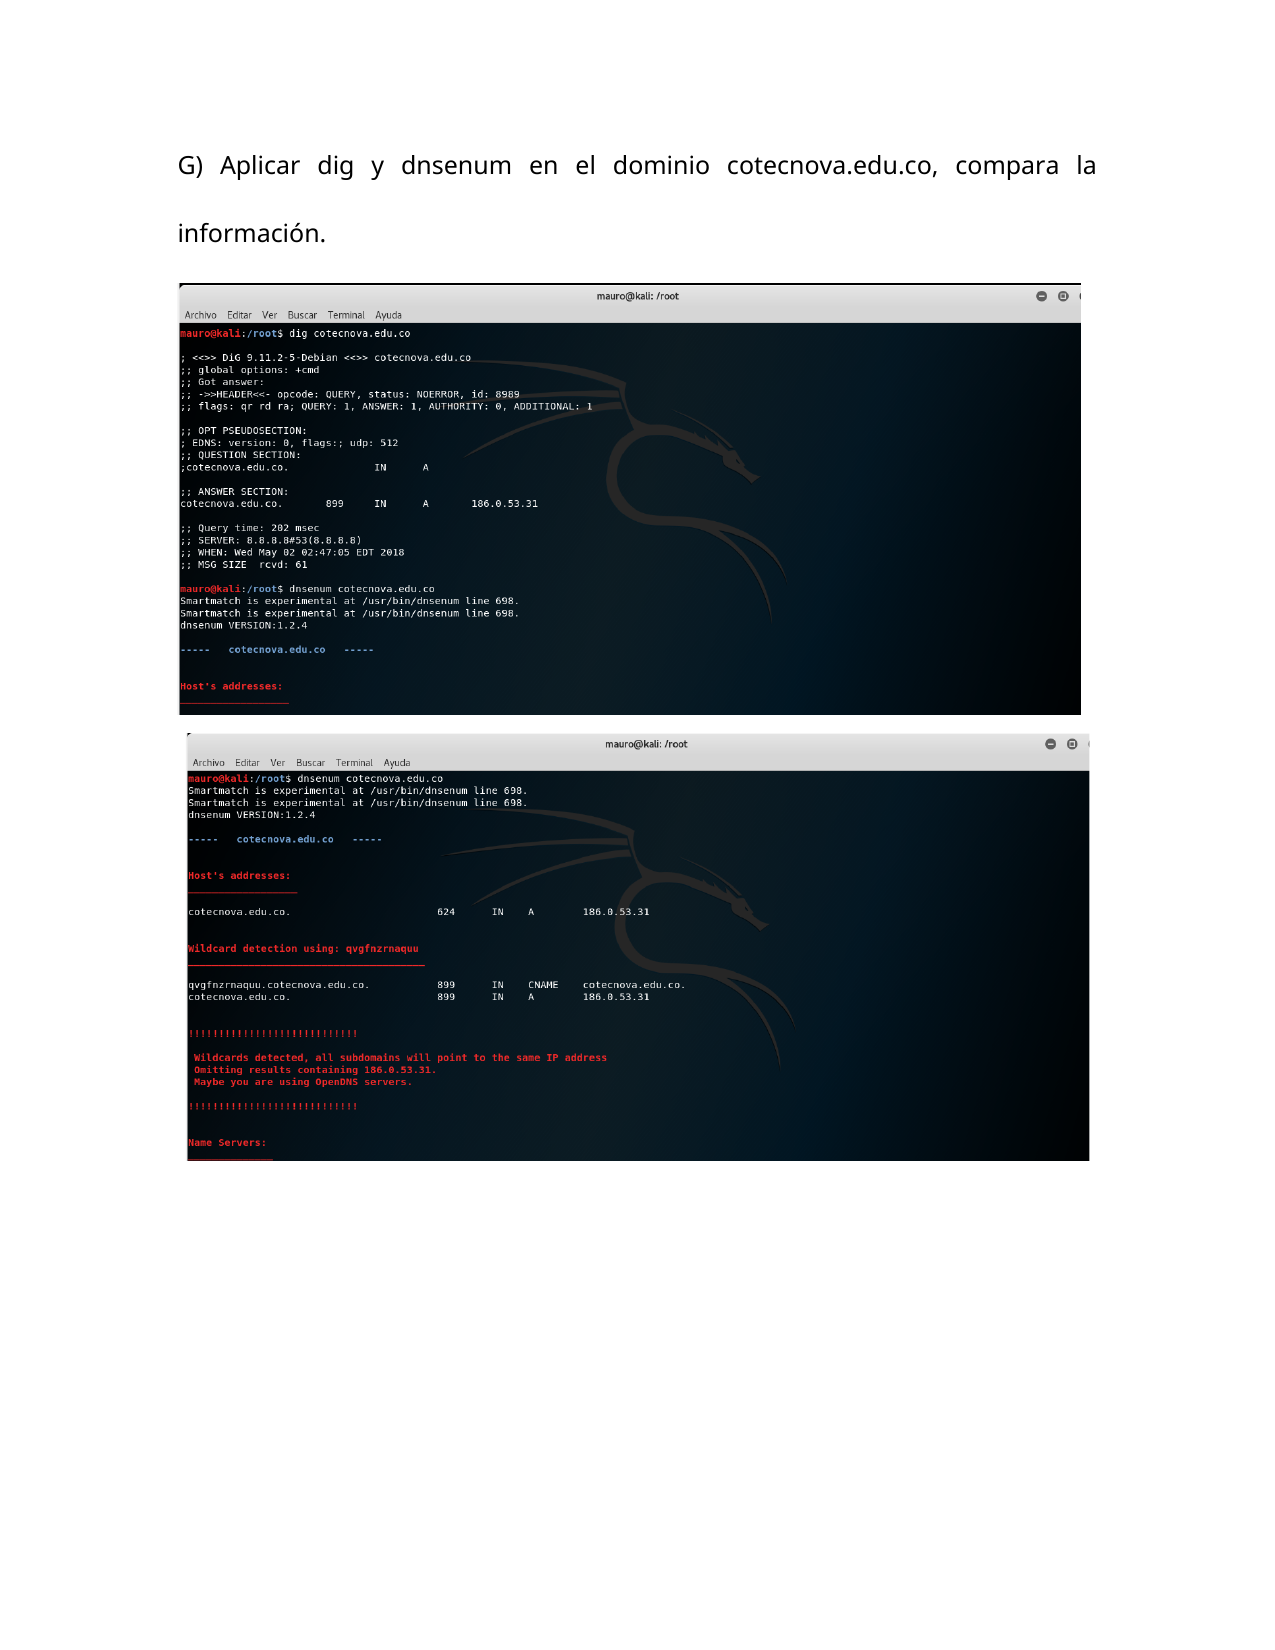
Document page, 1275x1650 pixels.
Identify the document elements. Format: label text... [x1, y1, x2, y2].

text G) Aplicar dig y dnsenum en el dominio cotecnova.edu.co, compara la información. [177, 148, 1098, 250]
picture [185, 733, 1090, 1161]
picture [177, 283, 1081, 715]
